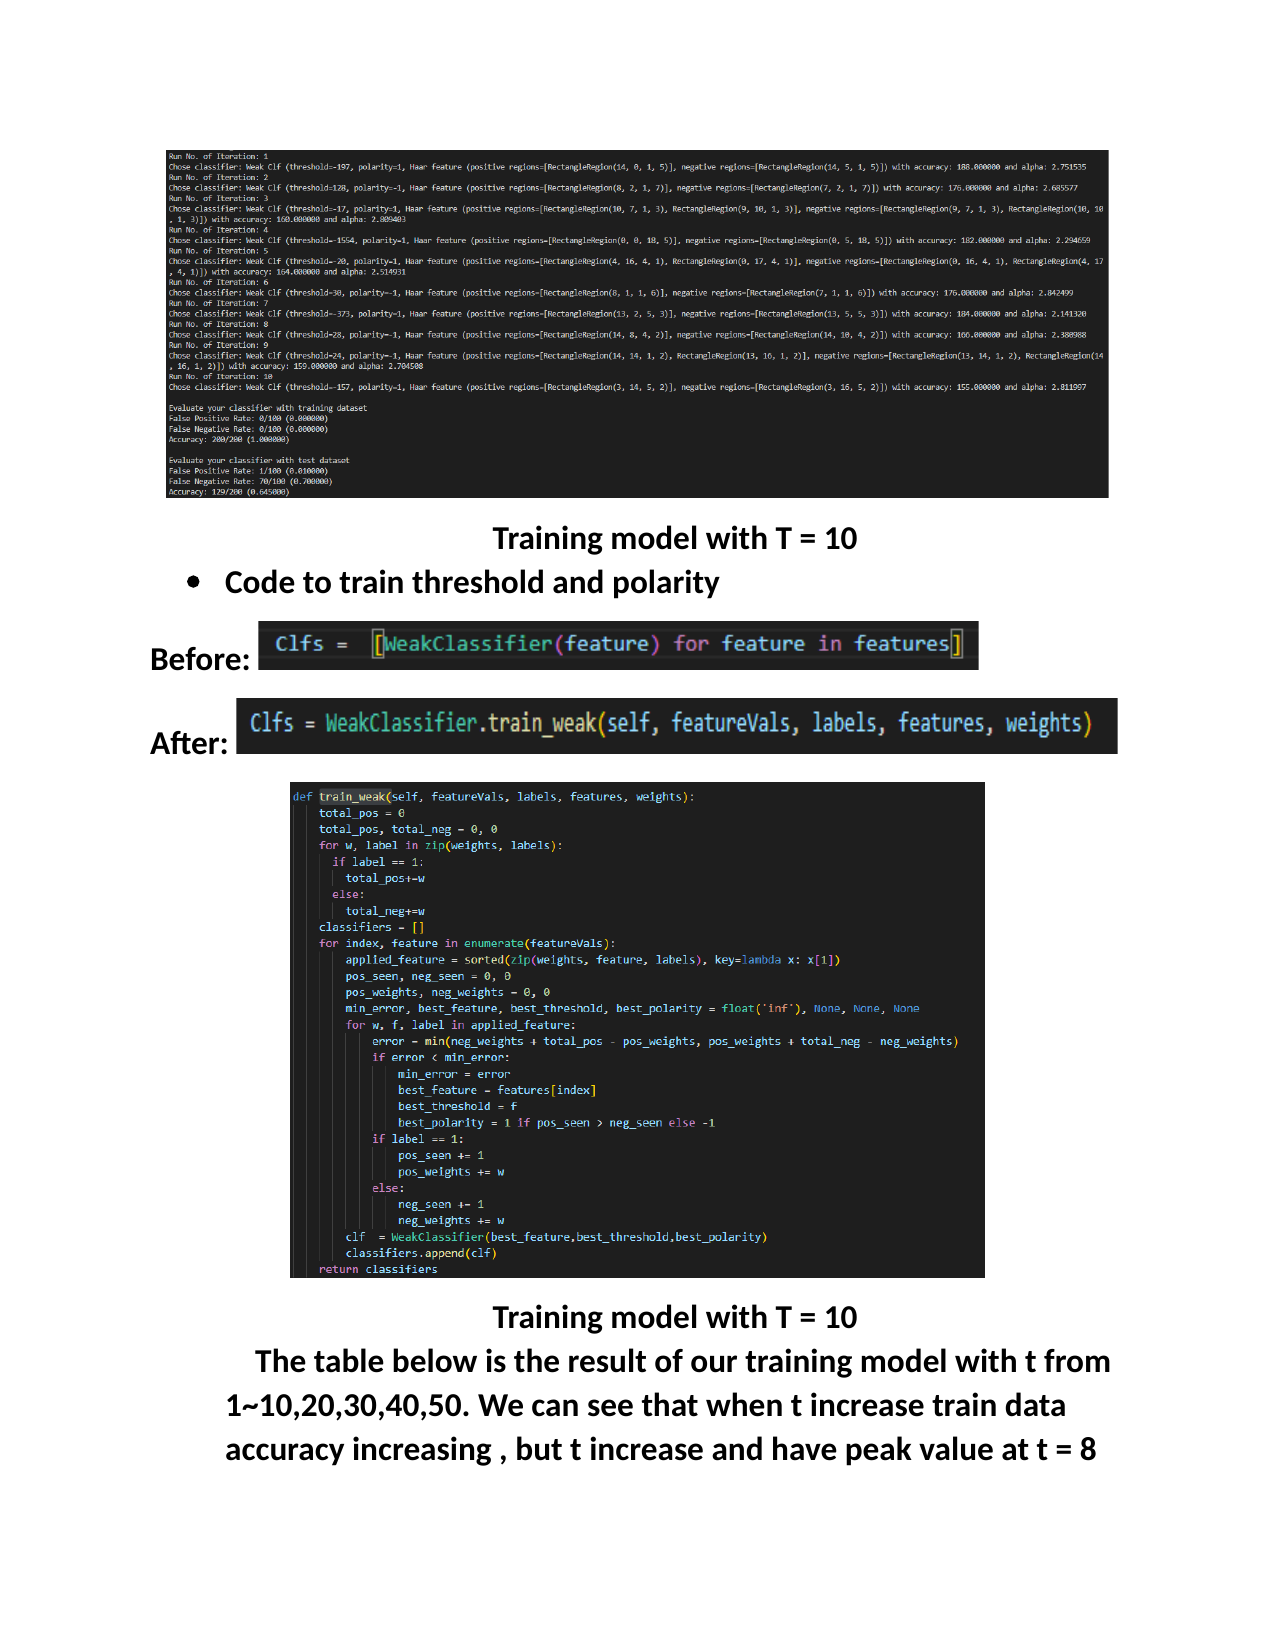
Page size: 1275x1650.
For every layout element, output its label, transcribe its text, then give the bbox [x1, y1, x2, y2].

picture [290, 782, 985, 1278]
picture [236, 698, 1118, 754]
list Training model with T = 10 [225, 1296, 1125, 1337]
list Code to train threshold and polarity [187, 561, 1125, 602]
picture [258, 621, 979, 670]
list The table below is the result of our training model with t from 1~10,20,30,40,50. We can see that when t increase train data accuracy increasing , but t increase and have peak value at t = 8 [225, 1340, 1125, 1469]
list Training model with T = 10 [225, 517, 1125, 558]
picture [166, 150, 1109, 498]
